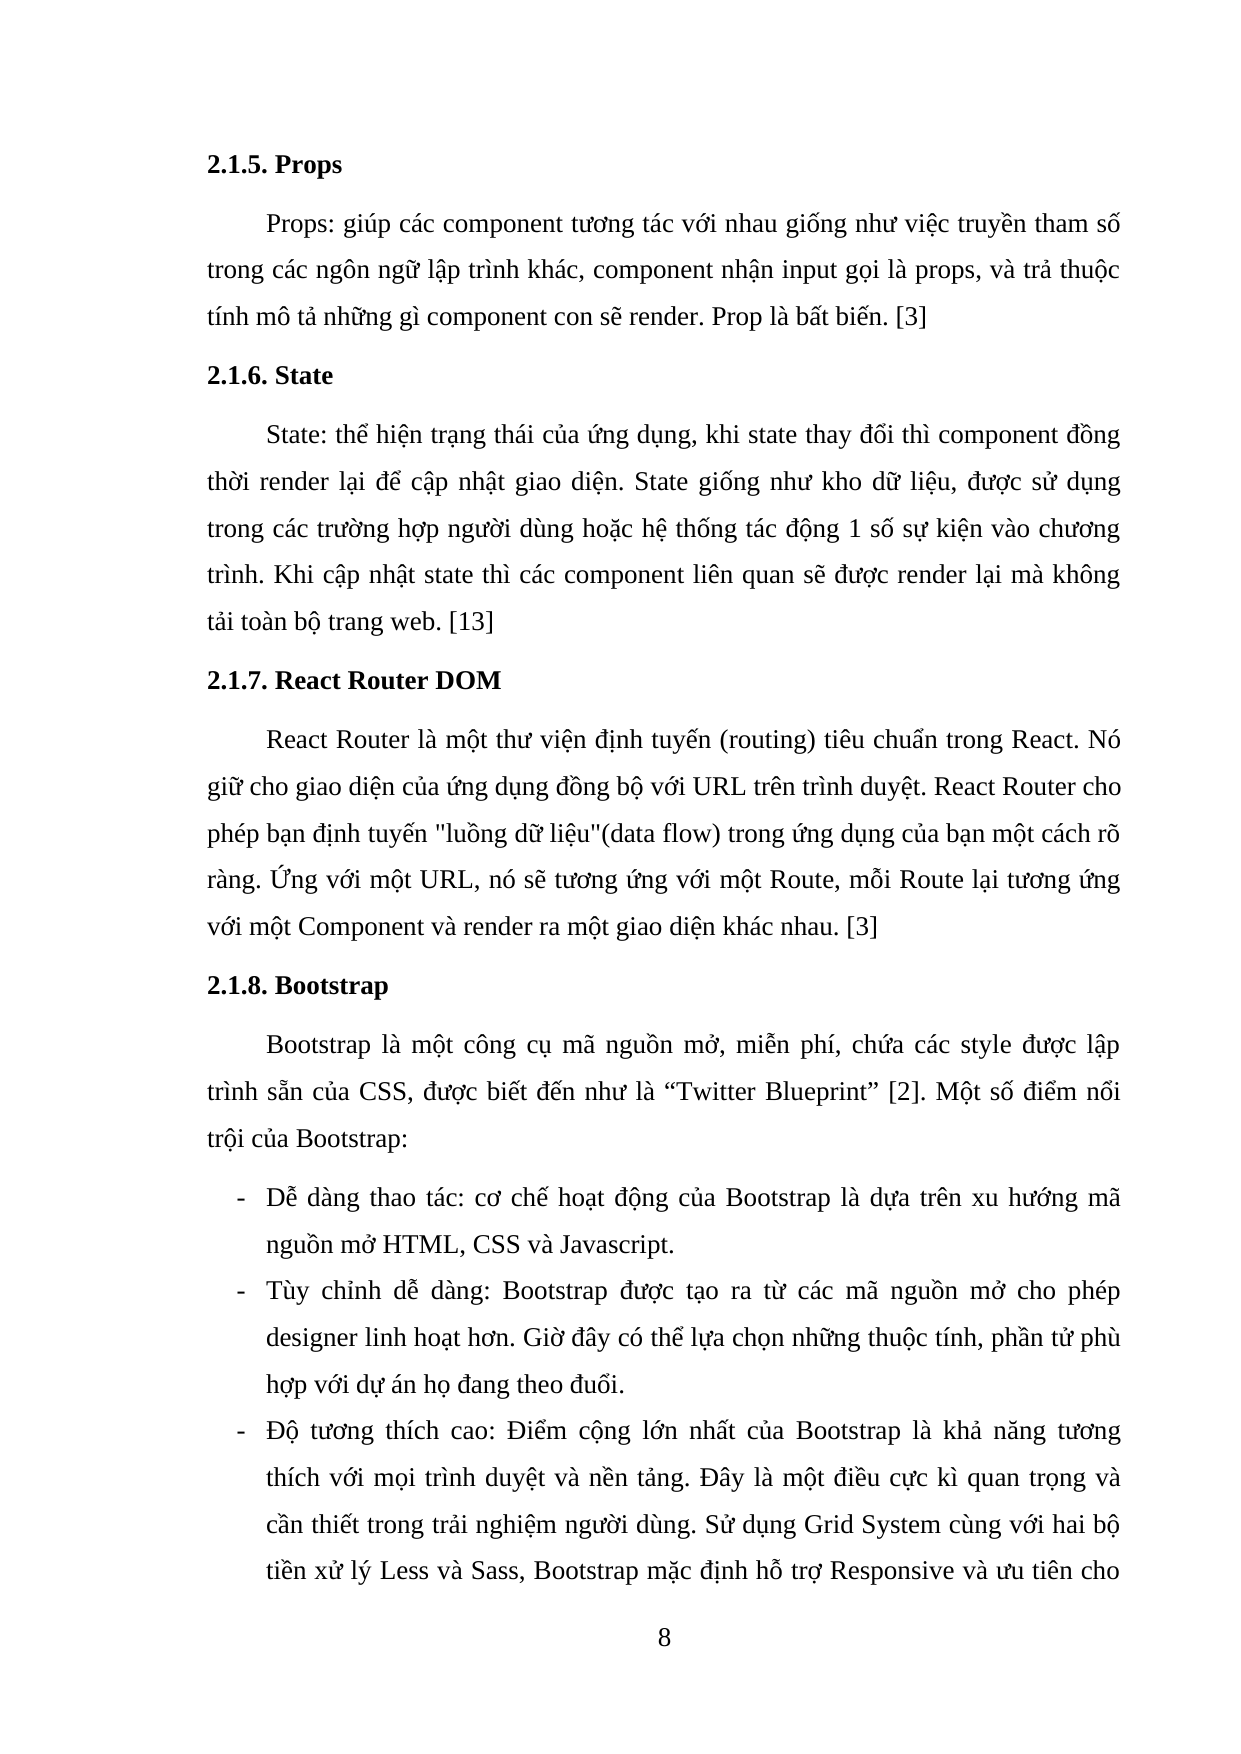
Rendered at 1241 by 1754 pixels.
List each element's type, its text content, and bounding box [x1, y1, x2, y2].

text React Router là một thư viện định tuyến (routing) tiêu chuẩn trong React. Nó giữ cho giao diện của ứng dụng đồng bộ với URL trên trình duyệt. React Router cho phép bạn định tuyến "luồng dữ liệu"(data flow) trong ứng dụng của bạn một cách rõ ràng. Ứng với một URL, nó sẽ tương ứng với một Route, mỗi Route lại tương ứng với một Component và render ra một giao diện khác nhau. [3] [207, 723, 1122, 941]
list Tùy chỉnh dễ dàng: Bootstrap được tạo ra từ các mã nguồn mở cho phép designer linh hoạt hơn. Giờ đây có thể lựa chọn những thuộc tính, phần tử phù hợp với dự án họ đang theo đuổi. [236, 1274, 1122, 1399]
text State: thể hiện trạng thái của ứng dụng, khi state thay đổi thì component đồng thời render lại để cập nhật giao diện. State giống như kho dữ liệu, được sử dụng trong các trường hợp người dùng hoặc hệ thống tác động 1 số sự kiện vào chương trình. Khi cập nhật state thì các component liên quan sẽ được render lại mà không tải toàn bộ trang web. [13] [207, 418, 1122, 636]
list React Router DOM [207, 664, 1122, 696]
text Props: giúp các component tương tác với nhau giống như việc truyền tham số trong các ngôn ngữ lập trình khác, component nhận input gọi là props, và trả thuộc tính mô tả những gì component con sẽ render. Prop là bất biến. [3] [207, 207, 1122, 331]
list State [207, 359, 1122, 391]
text Bootstrap là một công cụ mã nguồn mở, miễn phí, chứa các style được lập trình sẵn của CSS, được biết đến như là “Twitter Blueprint” [2]. Một số điểm nổi trội của Bootstrap: [207, 1028, 1122, 1153]
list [236, 1414, 1122, 1586]
list Props [207, 148, 1122, 179]
list Bootstrap [207, 969, 1122, 1001]
list Dễ dàng thao tác: cơ chế hoạt động của Bootstrap là dựa trên xu hướng mã nguồn mở HTML, CSS và Javascript. [236, 1181, 1122, 1259]
